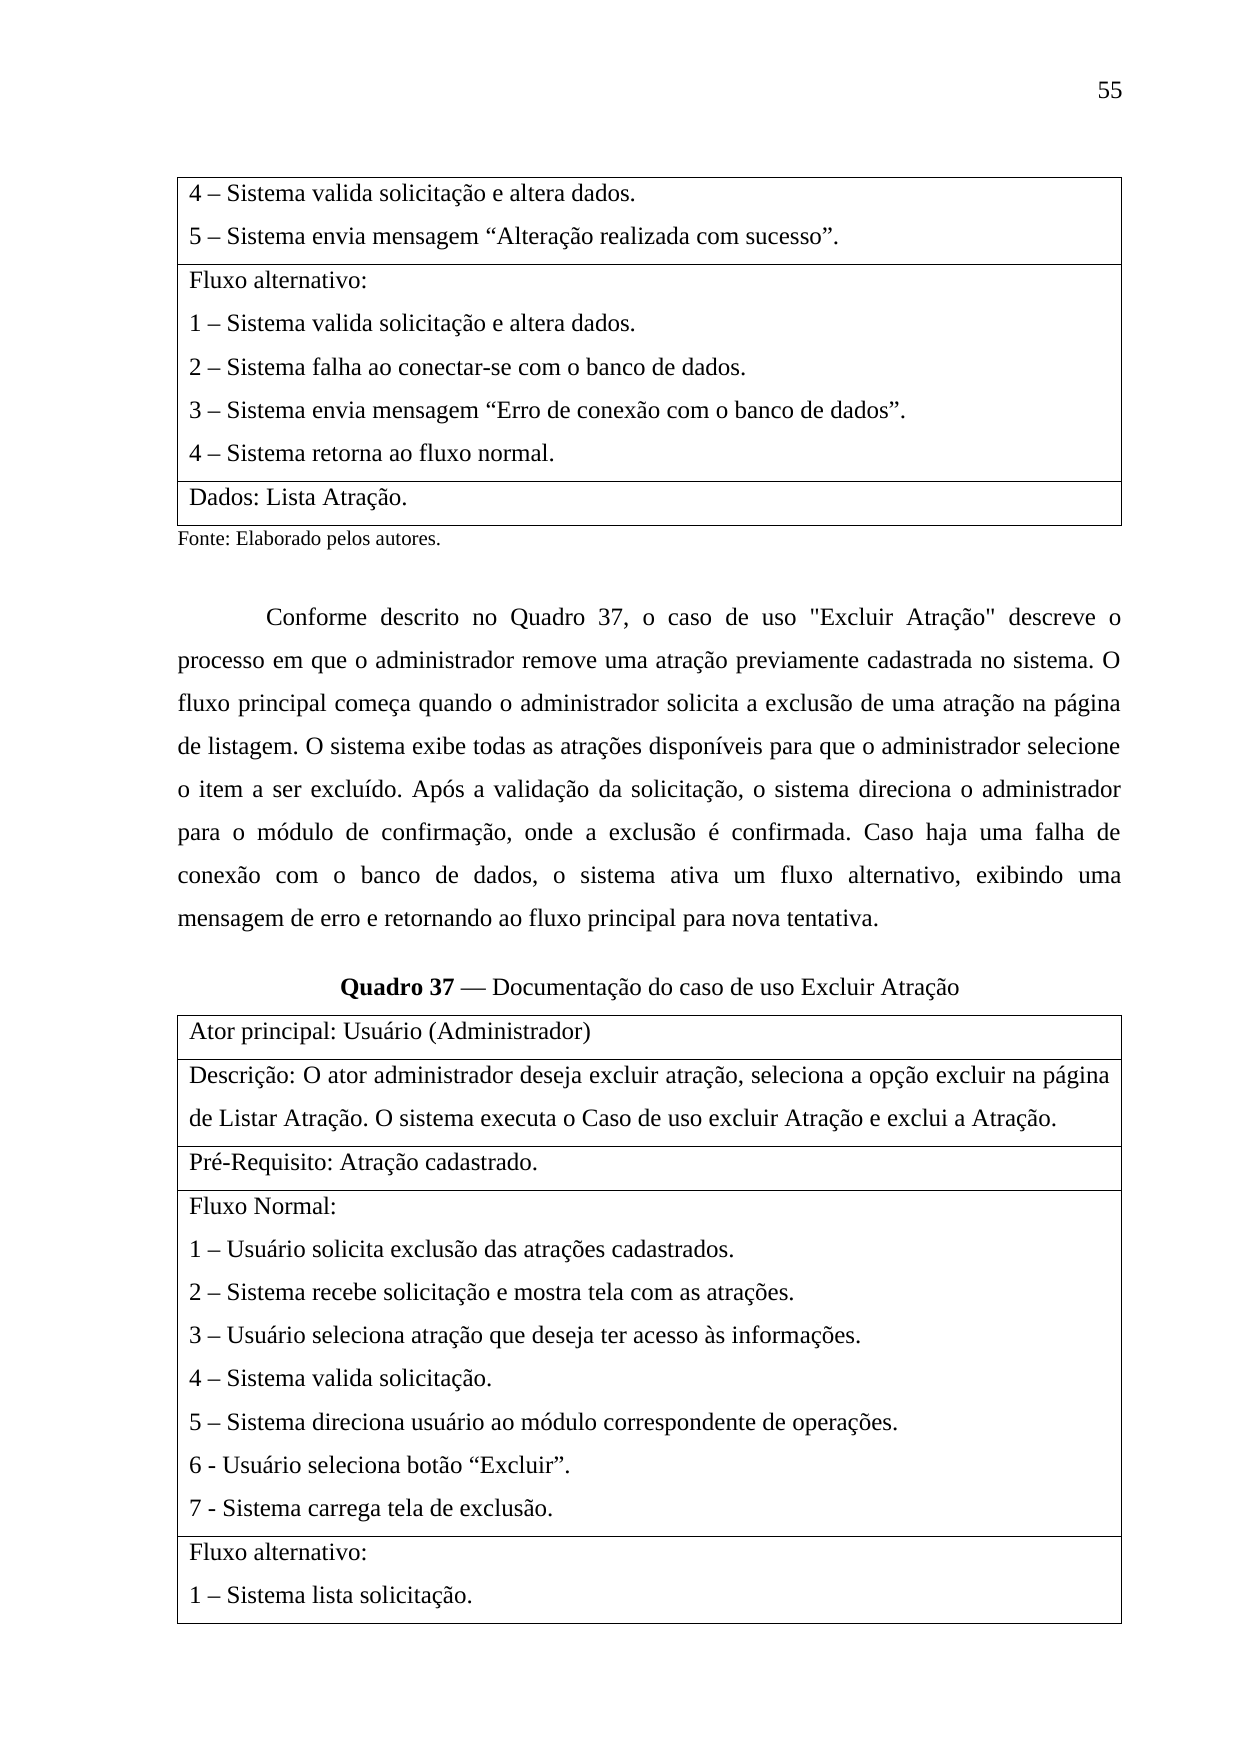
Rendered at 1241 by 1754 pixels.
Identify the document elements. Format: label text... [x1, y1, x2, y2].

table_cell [178, 178, 1121, 264]
text Fonte: Elaborado pelos autores. [177, 526, 1122, 550]
table_cell Fluxo alternativo: 1 – Sistema valida solicitação e altera dados. 2 – Sistema falha ao conectar-se com o banco de dados. 3 – Sistema envia mensagem “Erro de conexão com o banco de dados”. 4 – Sistema retorna ao fluxo normal. [178, 265, 1121, 481]
table_cell Fluxo Normal: 1 – Usuário solicita exclusão das atrações cadastrados. 2 – Sistema recebe solicitação e mostra tela com as atrações. 3 – Usuário seleciona atração que deseja ter acesso às informações. 4 – Sistema valida solicitação. 5 – Sistema direciona usuário ao módulo correspondente de operações. 6 - Usuário seleciona botão “Excluir”. 7 - Sistema carrega tela de exclusão. [178, 1191, 1121, 1536]
table_cell Dados: Lista Atração. [178, 482, 1121, 525]
text Quadro 37 — Documentação do caso de uso Excluir Atração [177, 972, 1122, 1000]
table_header Ator principal: Usuário (Administrador) [178, 1016, 1121, 1059]
table_cell Pré-Requisito: Atração cadastrado. [178, 1147, 1121, 1190]
table_cell Descrição: O ator administrador deseja excluir atração, seleciona a opção excluir na página de Listar Atração. O sistema executa o Caso de uso excluir Atração e exclui a Atração. [178, 1060, 1121, 1146]
text Conforme descrito no Quadro 37, o caso de uso "Excluir Atração" descreve o processo em que o administrador remove uma atração previamente cadastrada no sistema. O fluxo principal começa quando o administrador solicita a exclusão de uma atração na página de listagem. O sistema exibe todas as atrações disponíveis para que o administrador selecione o item a ser excluído. Após a validação da solicitação, o sistema direciona o administrador para o módulo de confirmação, onde a exclusão é confirmada. Caso haja uma falha de conexão com o banco de dados, o sistema ativa um fluxo alternativo, exibindo uma mensagem de erro e retornando ao fluxo principal para nova tentativa. [177, 602, 1122, 932]
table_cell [178, 1537, 1121, 1623]
